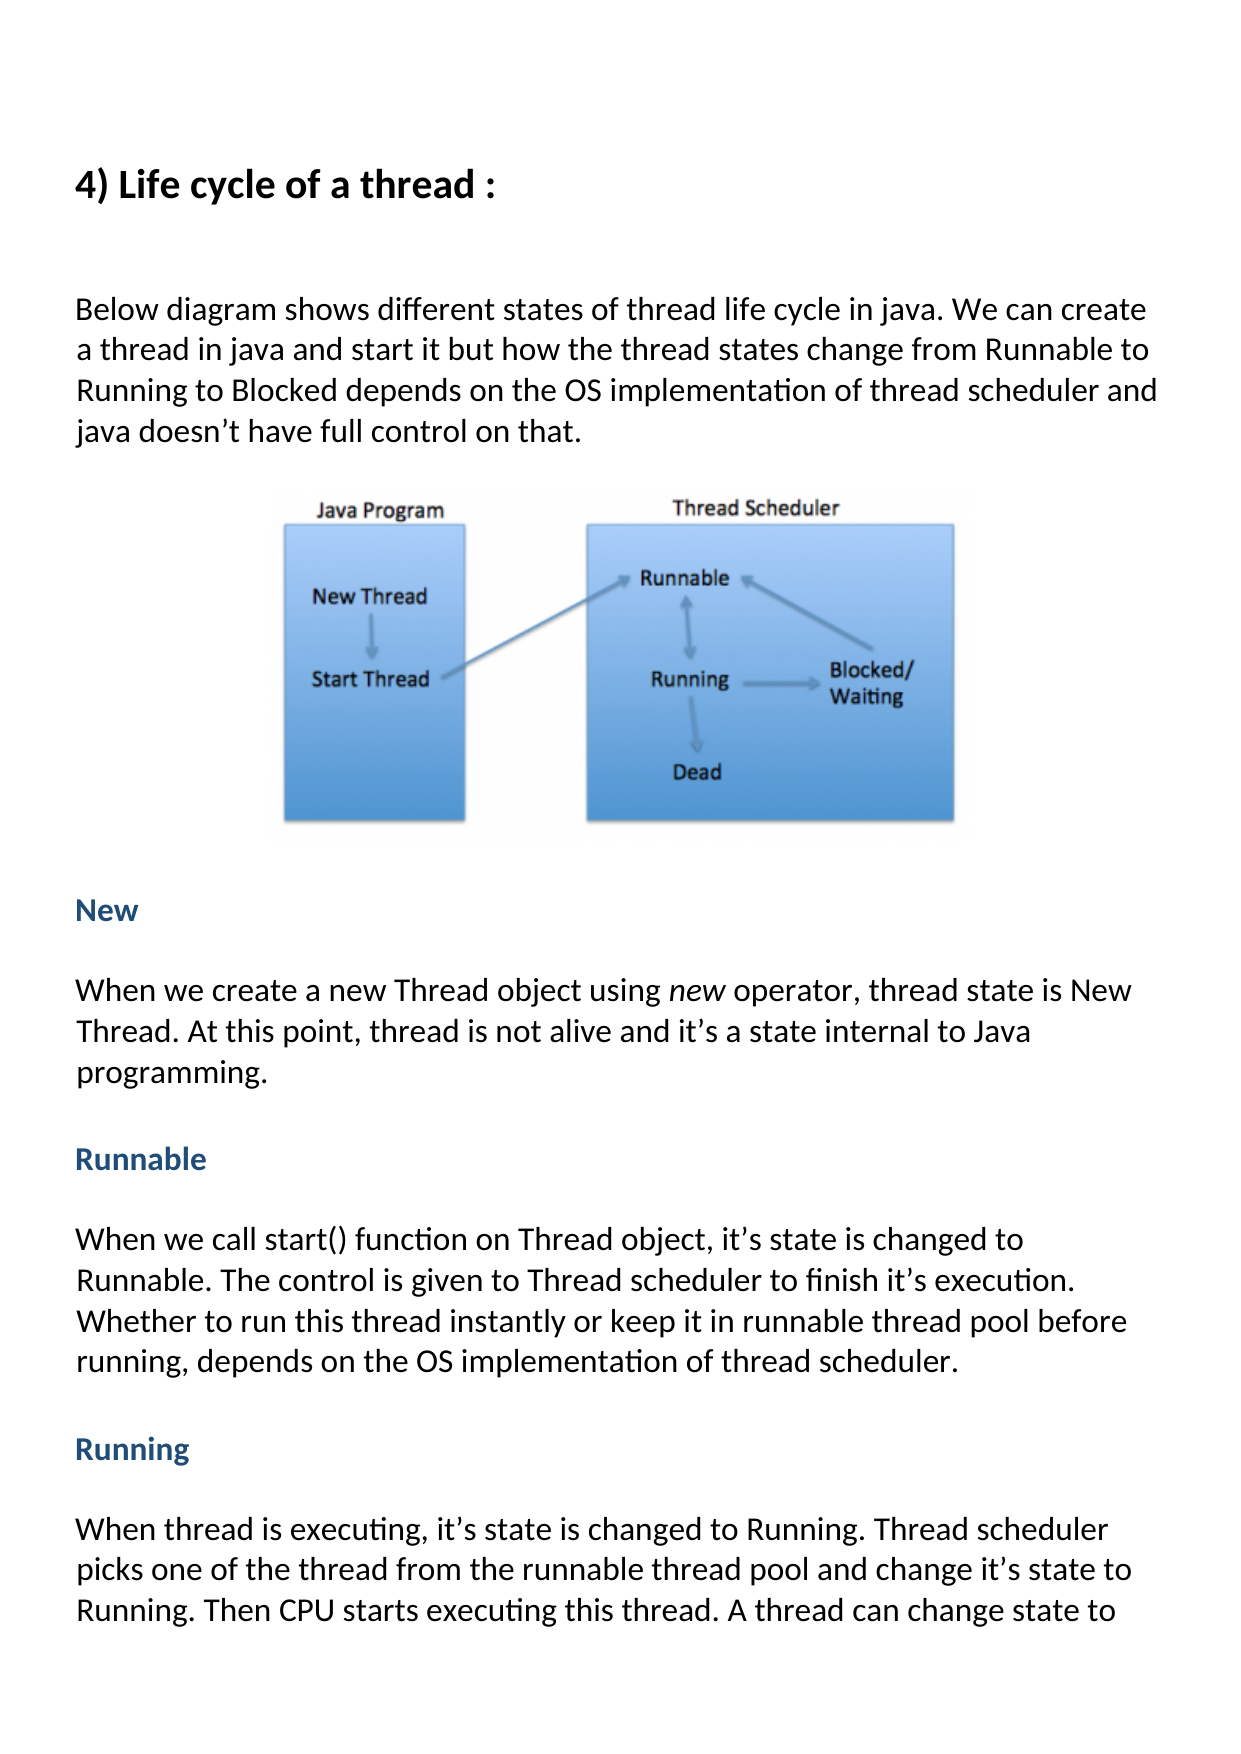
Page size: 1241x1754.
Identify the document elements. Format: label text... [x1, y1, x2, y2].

subtitle Runnable [75, 1138, 1165, 1179]
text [75, 1508, 1165, 1630]
text When we call start() function on Thread object, it’s state is changed to Runnable. The control is given to Thread scheduler to finish it’s execution. Whether to run this thread instantly or keep it in runnable thread pool before running, depends on the OS implementation of thread scheduler. [75, 1218, 1165, 1381]
text Below diagram shows different states of thread life cycle in java. We can create a thread in java and start it but how the thread states change from Runnable to Running to Blocked depends on the OS implementation of thread scheduler and java doesn’t have full control on that. [75, 287, 1165, 450]
text When we create a new Thread object using new operator, thread state is New Thread. At this point, thread is not alive and it’s a state internal to Java programming. [75, 969, 1165, 1091]
text 4) Life cycle of a thread : [75, 158, 1165, 209]
subtitle Running [75, 1428, 1165, 1469]
subtitle New [75, 889, 1165, 930]
picture [268, 487, 972, 843]
